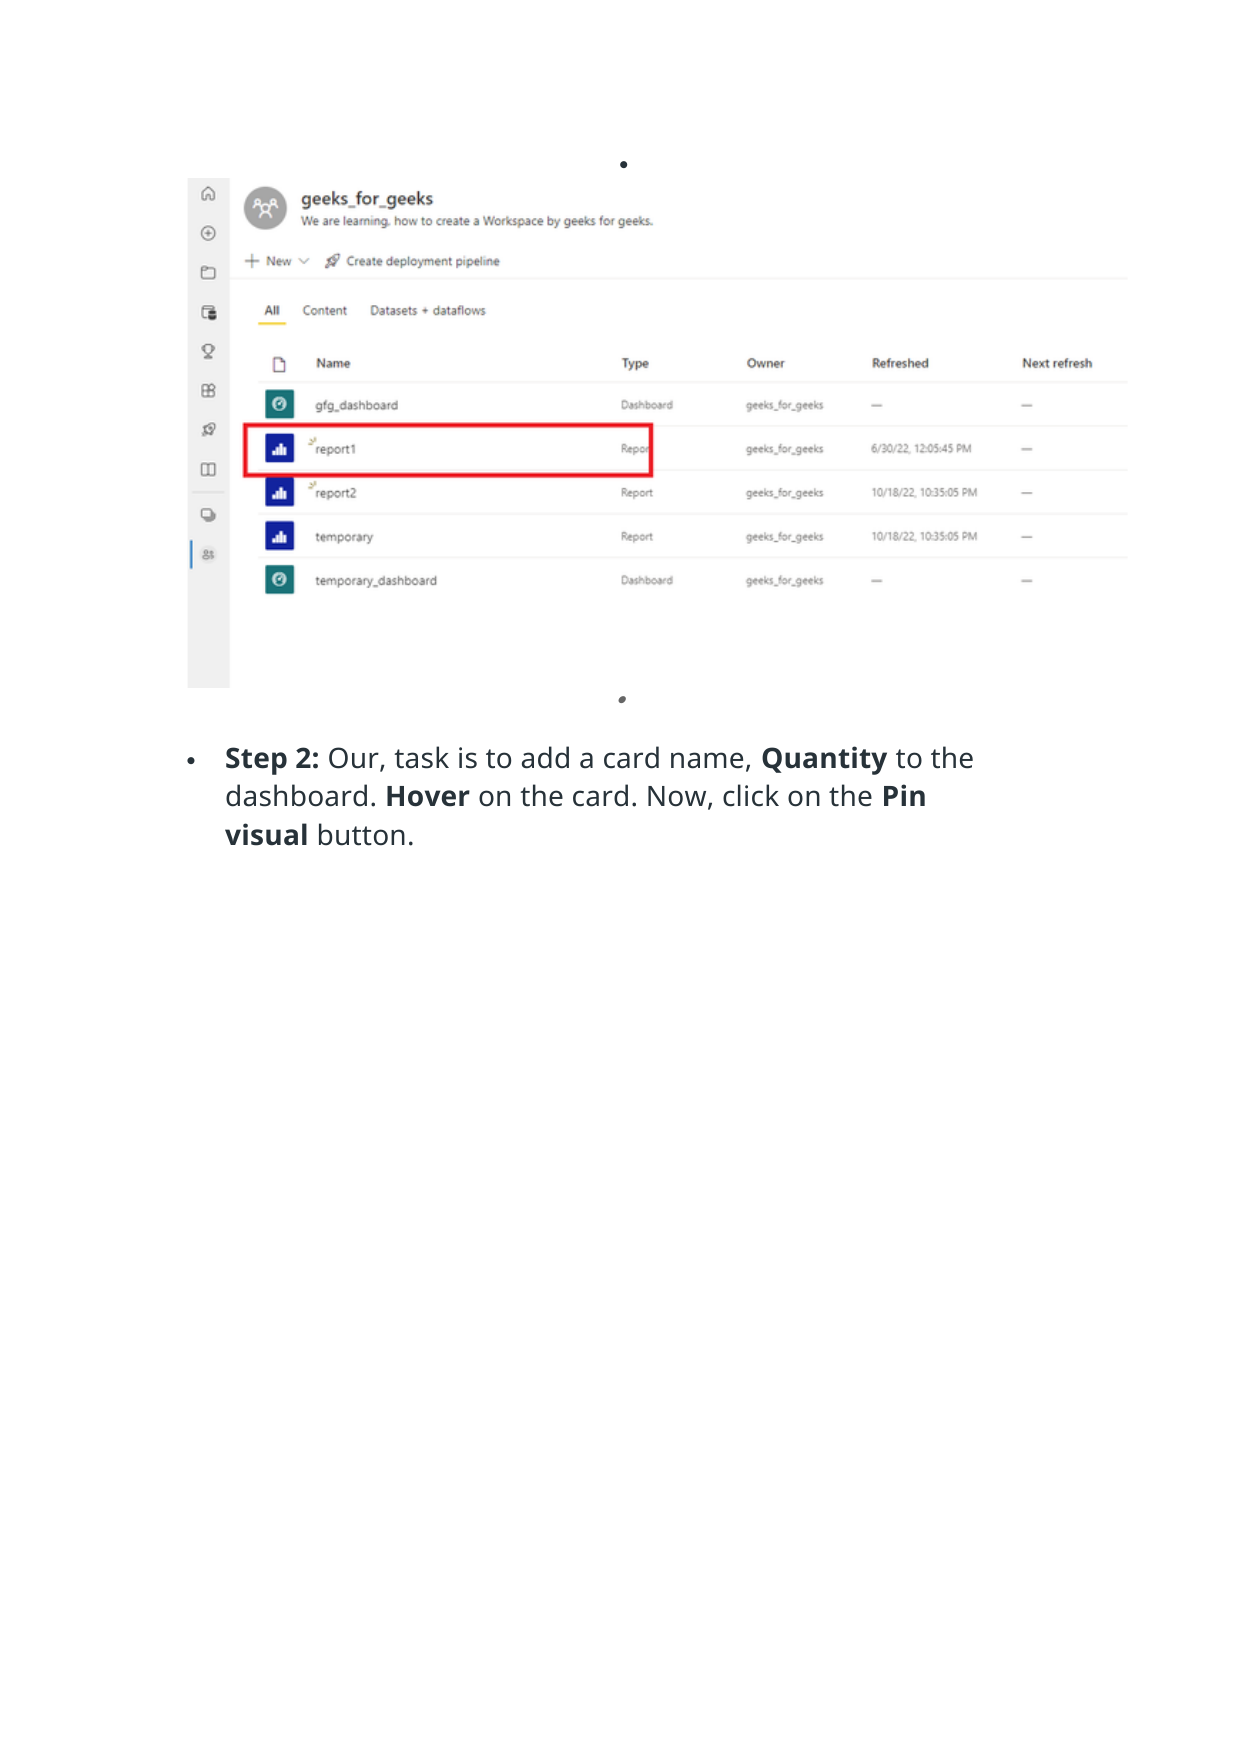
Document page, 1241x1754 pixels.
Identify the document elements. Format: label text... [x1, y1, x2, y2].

picture [187, 178, 1128, 688]
list Step 2: Our, task is to add a card name, Quantity to the dashboard. Hover on the card. Now, click on the Pin visual button. [187, 738, 1090, 853]
